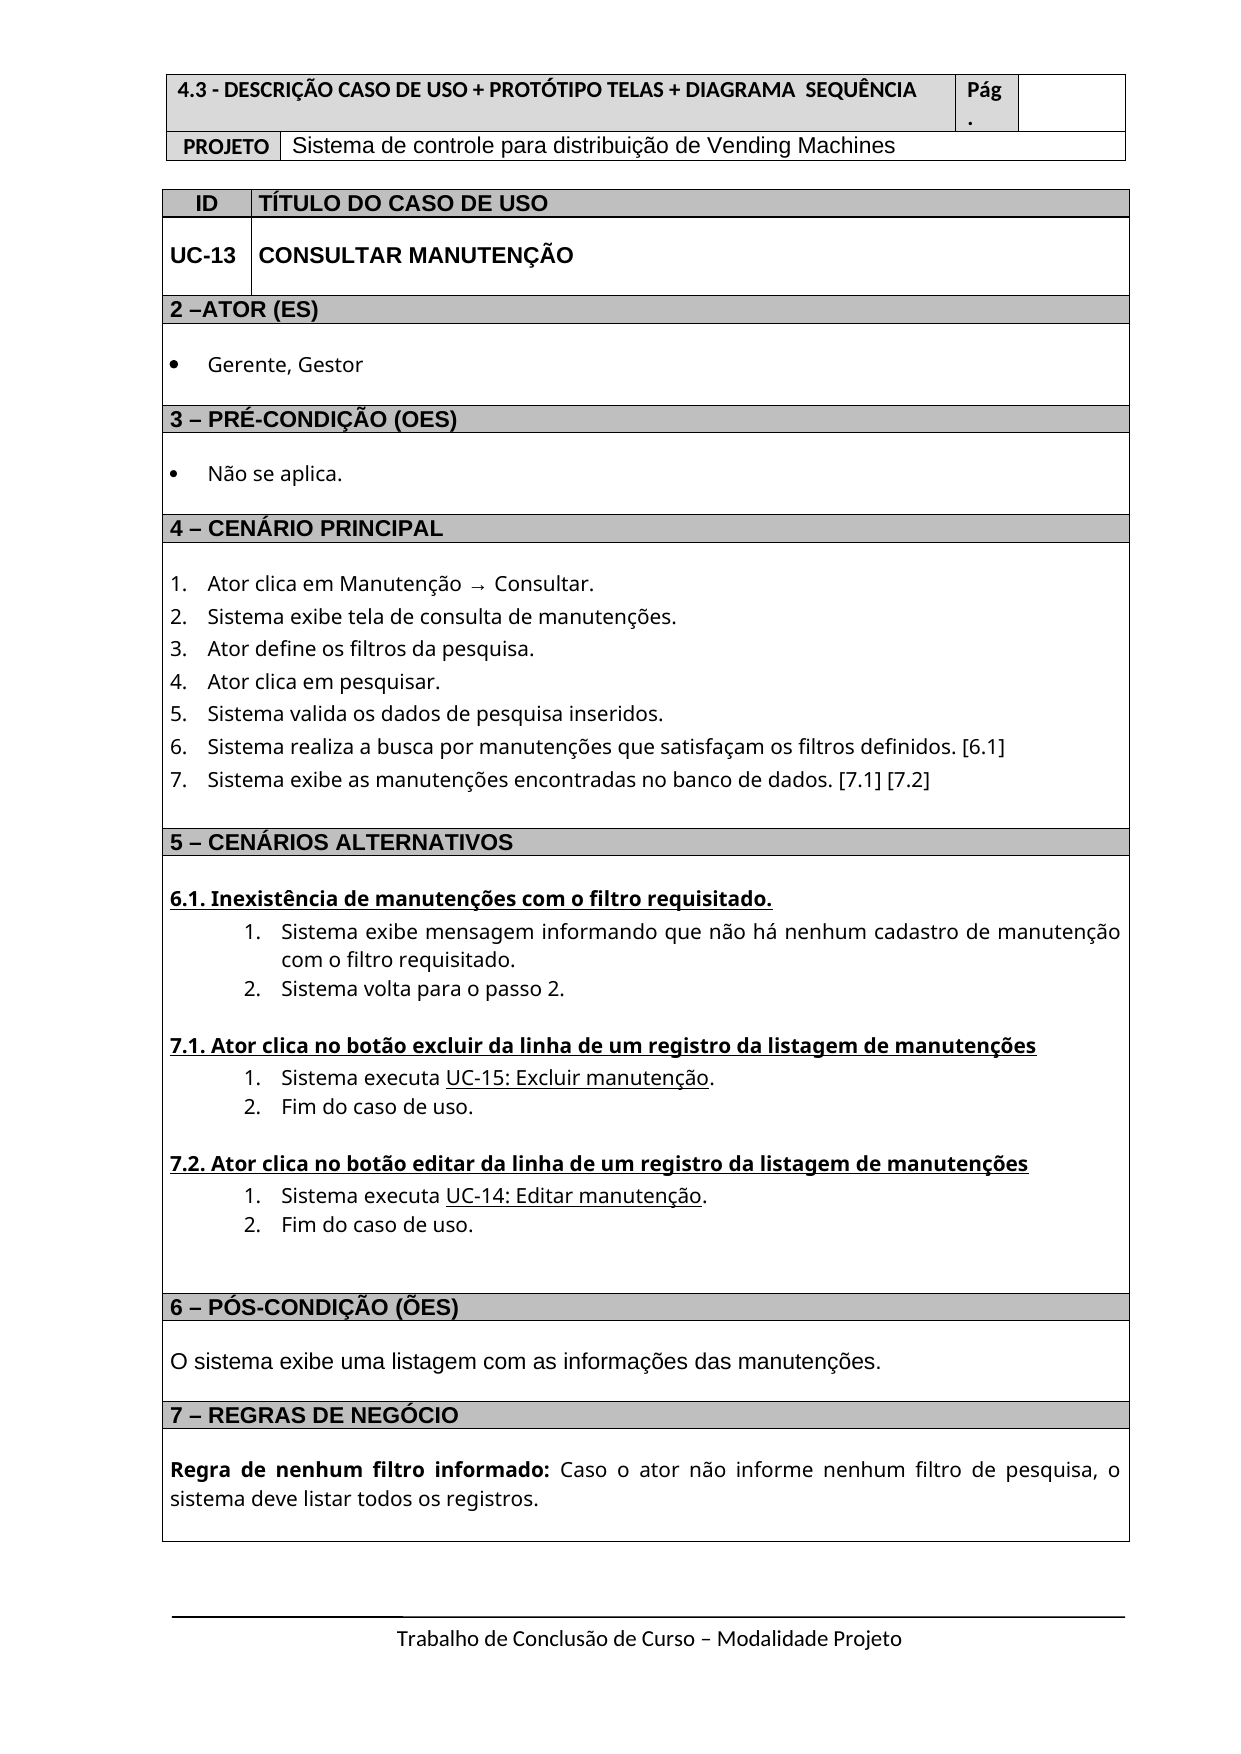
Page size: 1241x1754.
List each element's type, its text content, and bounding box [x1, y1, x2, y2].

table_cell 2 –ATOR (ES) [163, 296, 1129, 323]
table_cell Regra de nenhum filtro informado: Caso o ator não informe nenhum filtro de pesquisa, o sistema deve listar todos os registros. [163, 1429, 1129, 1541]
table_cell UC-13 [163, 218, 251, 295]
table_cell 5 – CENÁRIOS ALTERNATIVOS [163, 829, 1129, 855]
table_cell 6 – PÓS-CONDIÇÃO (ÕES) [163, 1294, 1129, 1320]
table_cell 7 – REGRAS DE NEGÓCIO [163, 1402, 1129, 1428]
table_cell CONSULTAR MANUTENÇÃO [252, 218, 1129, 295]
table_cell Não se aplica. [163, 433, 1129, 514]
table_cell Ator clica em Manutenção → Consultar. Sistema exibe tela de consulta de manutenções. Ator define os filtros da pesquisa. Ator clica em pesquisar. Sistema valida os dados de pesquisa inseridos. Sistema realiza a busca por manutenções que satisfaçam os filtros definidos. [6.1] Sistema exibe as manutenções encontradas no banco de dados. [7.1] [7.2] [163, 543, 1129, 828]
table_header ID [163, 190, 251, 216]
table_cell 6.1. Inexistência de manutenções com o filtro requisitado. Sistema exibe mensagem informando que não há nenhum cadastro de manutenção com o filtro requisitado. Sistema volta para o passo 2. 7.1. Ator clica no botão excluir da linha de um registro da listagem de manutenções Sistema executa UC-15: Excluir manutenção. Fim do caso de uso. 7.2. Ator clica no botão editar da linha de um registro da listagem de manutenções Sistema executa UC-14: Editar manutenção. Fim do caso de uso. [163, 856, 1129, 1293]
table_cell O sistema exibe uma listagem com as informações das manutenções. [163, 1321, 1129, 1401]
table_cell 4 – CENÁRIO PRINCIPAL [163, 515, 1129, 542]
table_cell 3 – PRÉ-CONDIÇÃO (OES) [163, 406, 1129, 432]
table_header TÍTULO DO CASO DE USO [252, 190, 1129, 216]
table_cell Gerente, Gestor [163, 324, 1129, 405]
